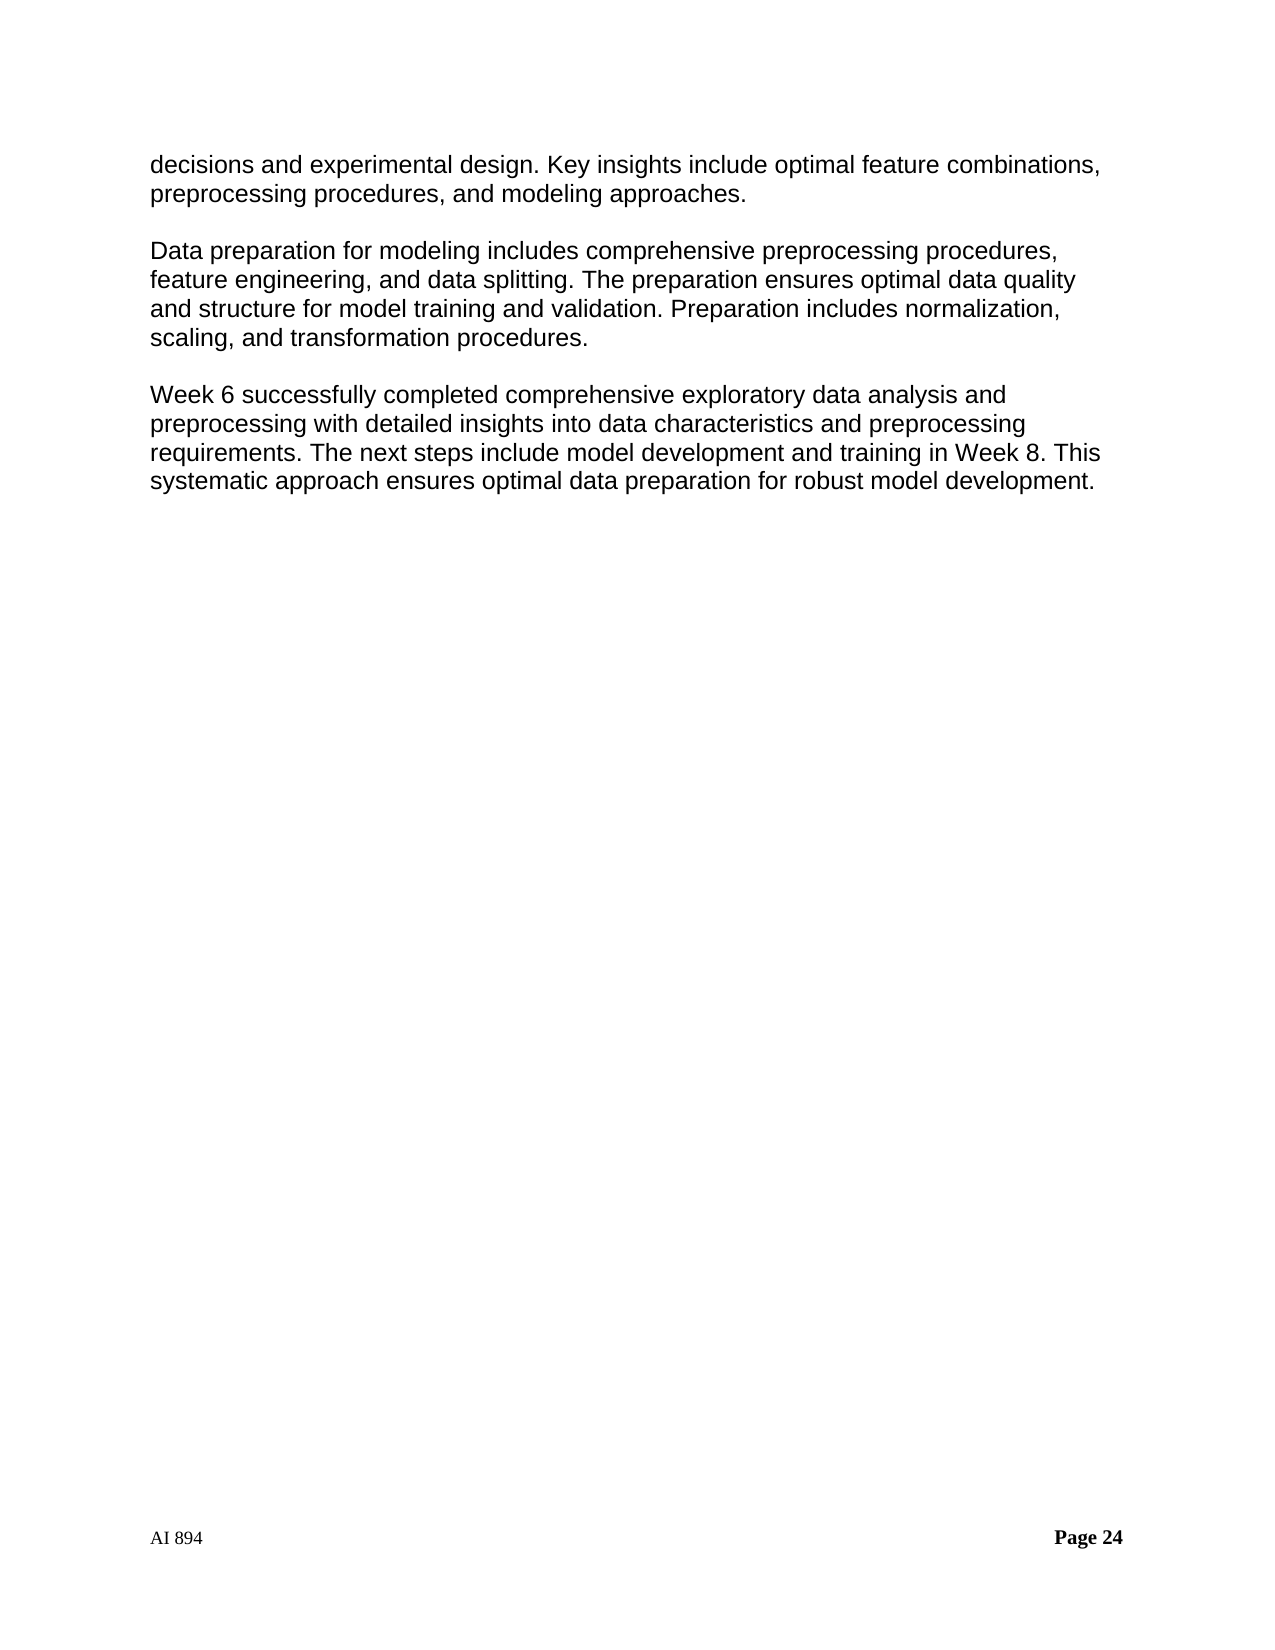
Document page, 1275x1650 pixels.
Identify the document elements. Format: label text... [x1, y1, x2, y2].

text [150, 150, 1125, 207]
text Data preparation for modeling includes comprehensive preprocessing procedures, feature engineering, and data splitting. The preparation ensures optimal data quality and structure for model training and validation. Preparation includes normalization, scaling, and transformation procedures. [150, 236, 1125, 351]
text Week 6 successfully completed comprehensive exploratory data analysis and preprocessing with detailed insights into data characteristics and preprocessing requirements. The next steps include model development and training in Week 8. This systematic approach ensures optimal data preparation for robust model development. [150, 380, 1125, 495]
